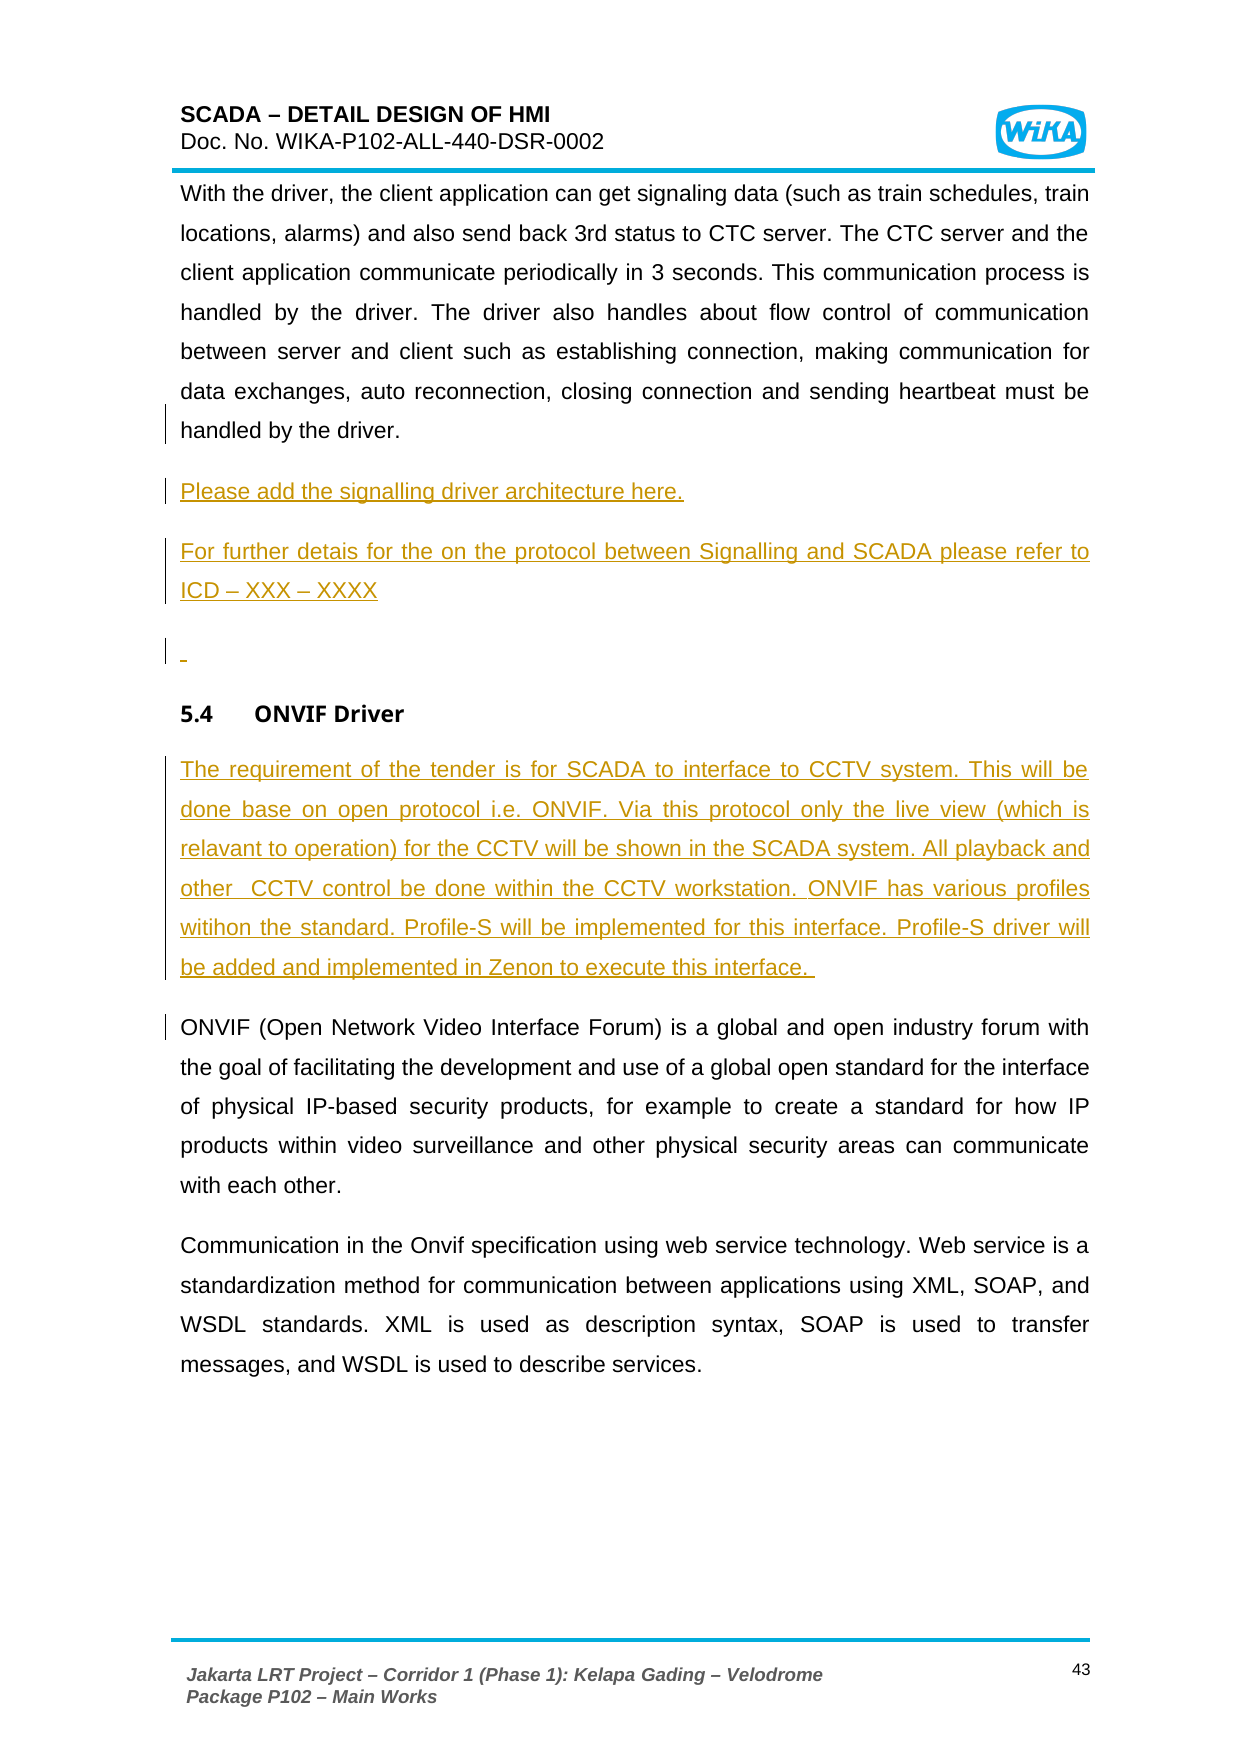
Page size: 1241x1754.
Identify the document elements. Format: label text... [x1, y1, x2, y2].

text With the driver, the client application can get signaling data (such as train schedules, train locations, alarms) and also send back 3rd status to CTC server. The CTC server and the client application communicate periodically in 3 seconds. This communication process is handled by the driver. The driver also handles about flow control of communication between server and client such as establishing connection, making communication for data exchanges, auto reconnection, closing connection and sending heartbeat must be handled by the driver. [180, 180, 1090, 444]
picture [992, 101, 1090, 164]
text ONVIF (Open Network Video Interface Forum) is a global and open industry forum with the goal of facilitating the development and use of a global open standard for the interface of physical IP-based security products, for example to create a standard for how IP products within video surveillance and other physical security areas can communicate with each other. [180, 1014, 1090, 1198]
subtitle ONVIF Driver [180, 698, 1090, 729]
text Communication in the Onvif specification using web service technology. Web service is a standardization method for communication between applications using XML, SOAP, and WSDL standards. XML is used as description syntax, SOAP is used to transfer messages, and WSDL is used to describe services. [180, 1232, 1090, 1377]
